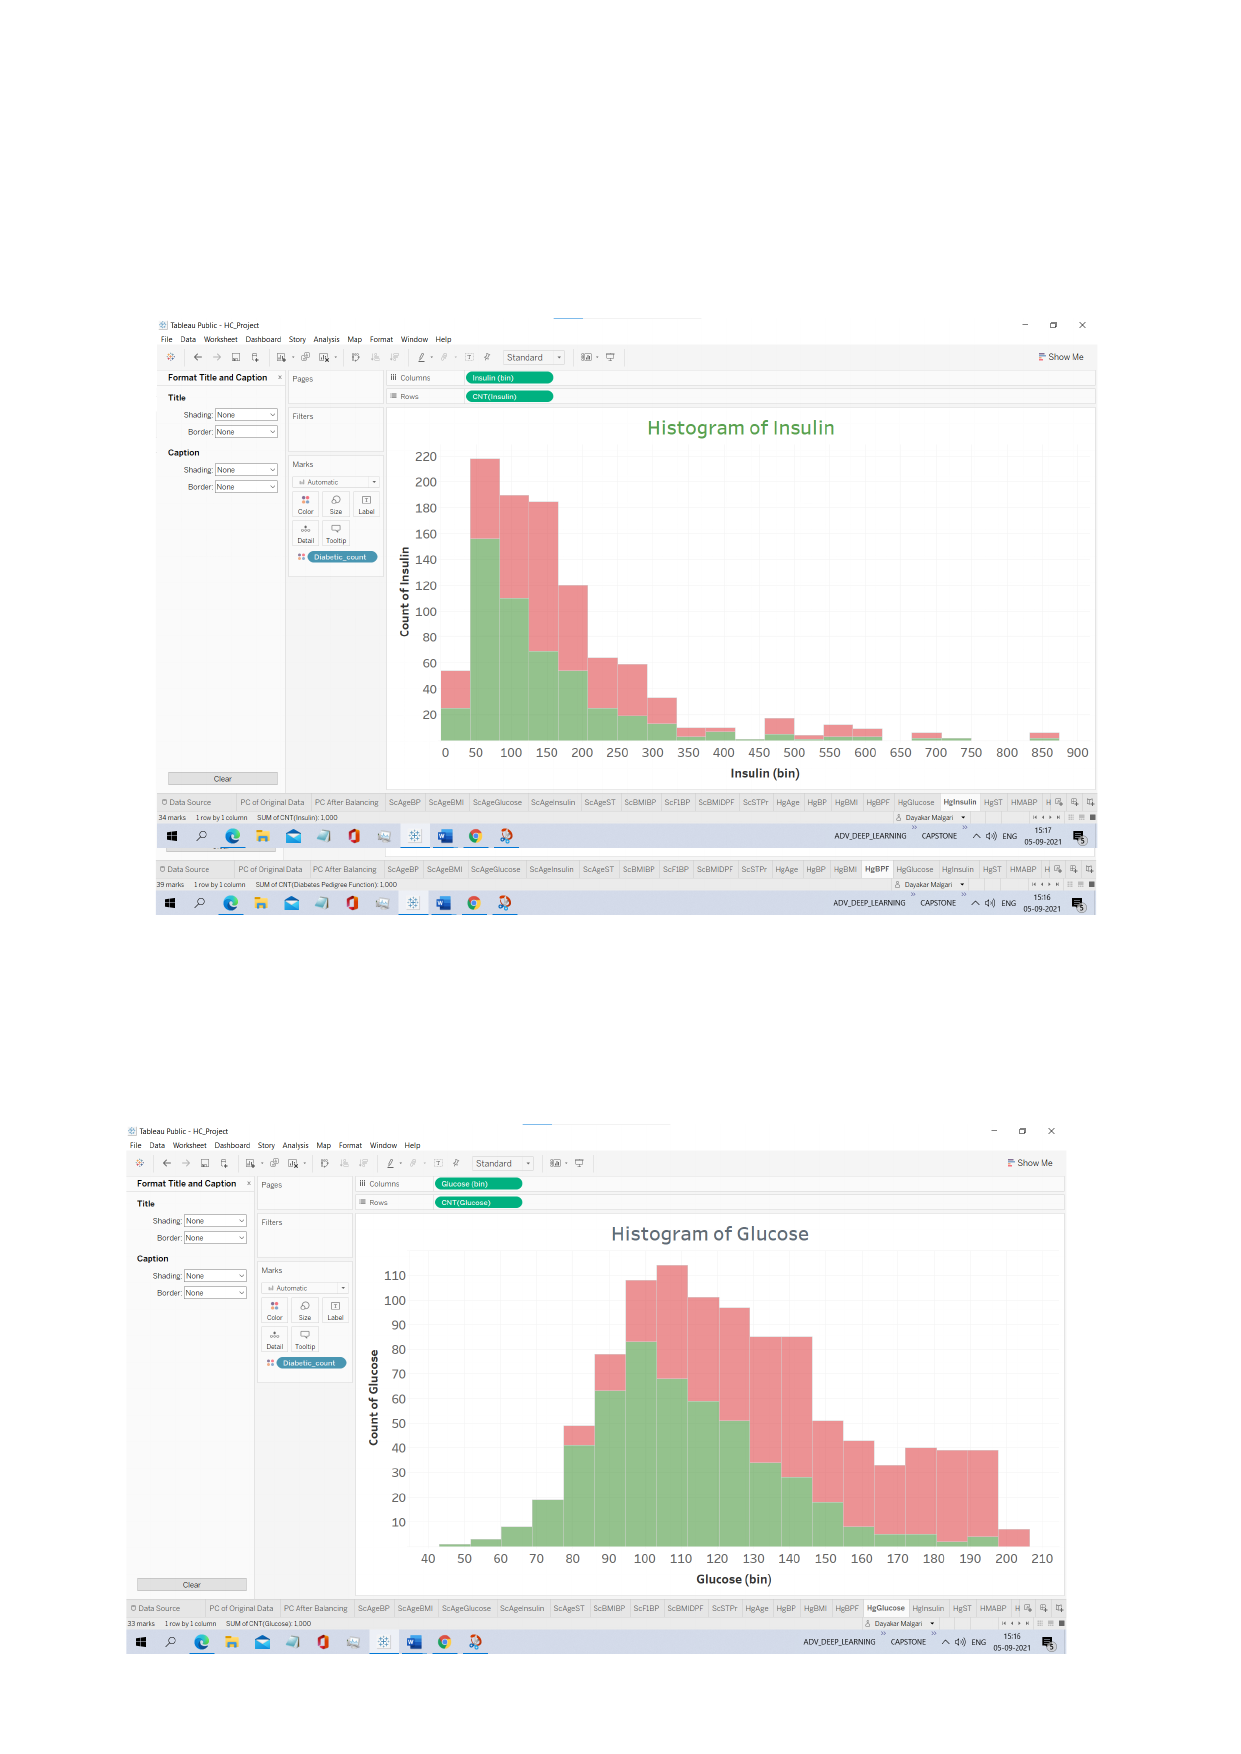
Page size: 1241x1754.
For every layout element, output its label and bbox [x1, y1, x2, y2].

picture [155, 318, 1098, 915]
picture [126, 1124, 1067, 1654]
